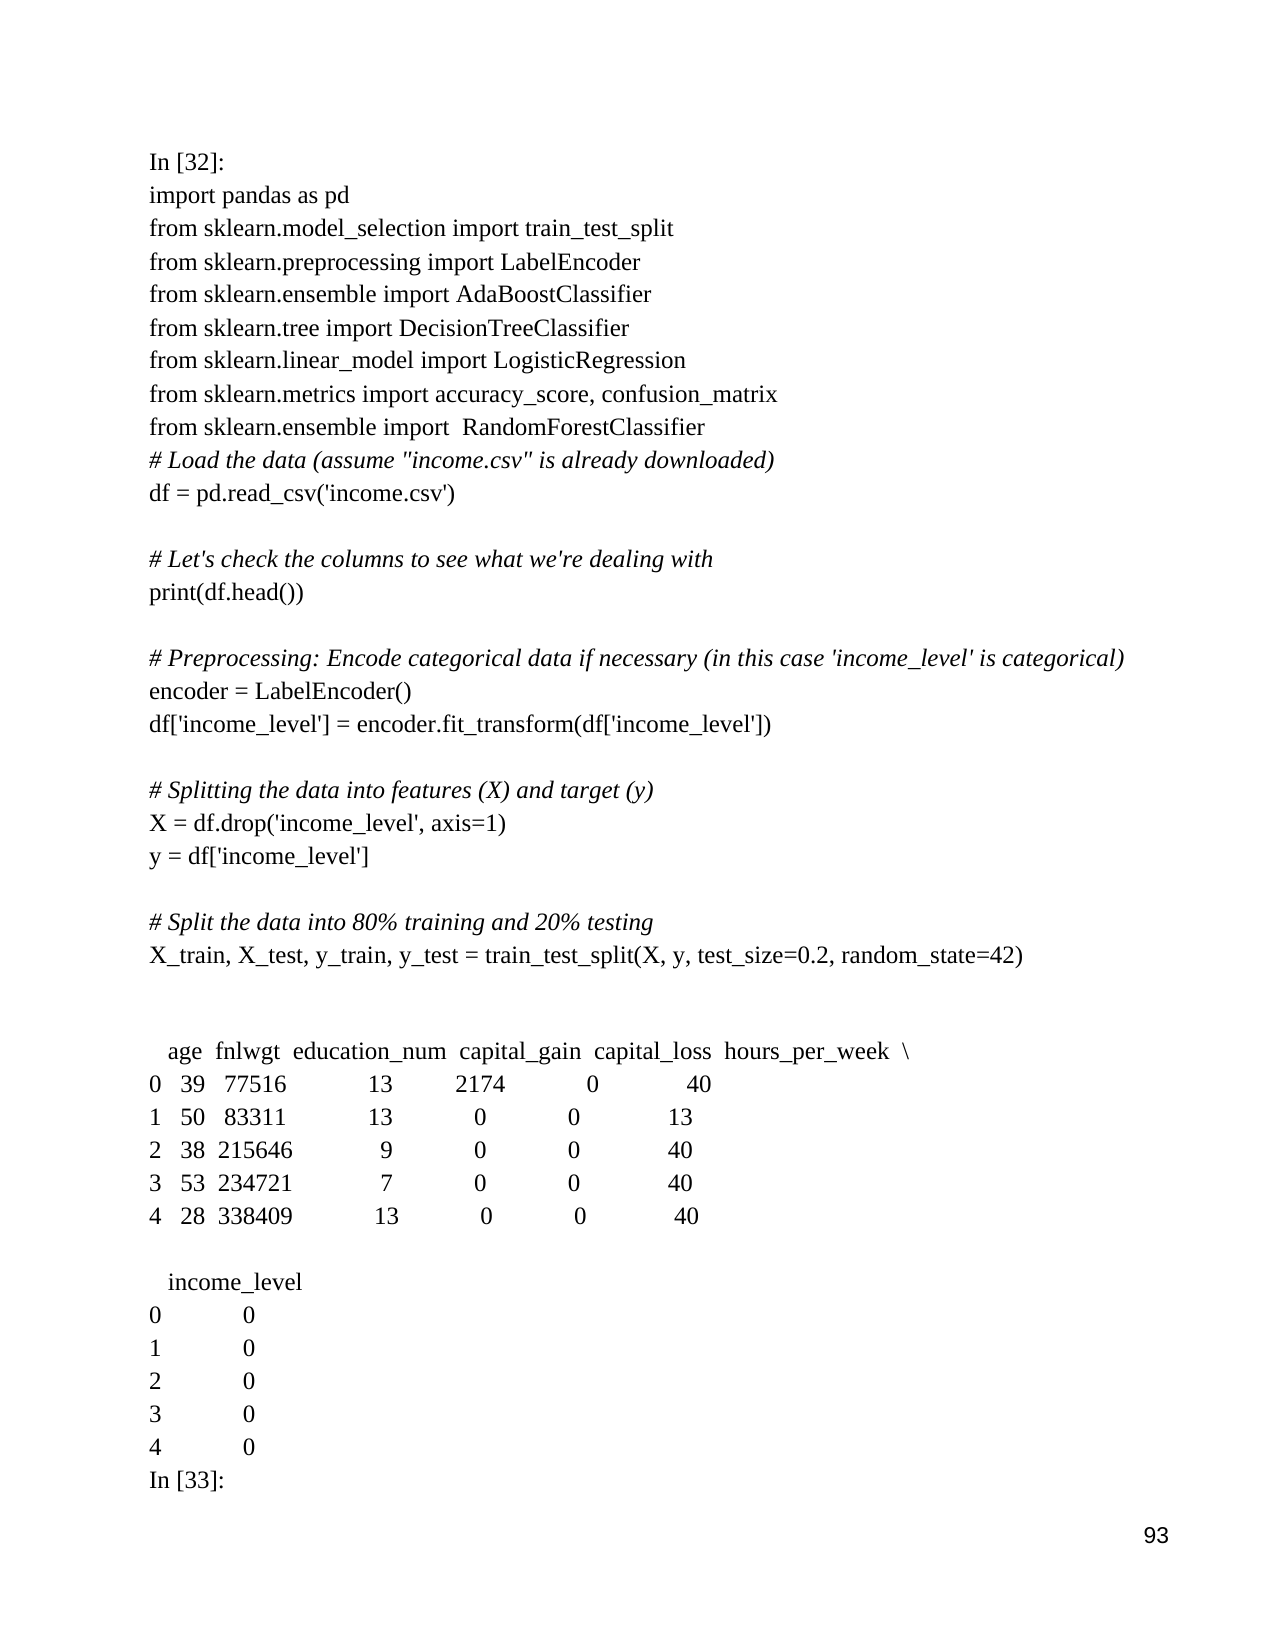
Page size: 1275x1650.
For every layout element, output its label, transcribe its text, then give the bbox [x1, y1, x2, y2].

text 0 39 77516 13 2174 0 40 [149, 1069, 1169, 1098]
text # Preprocessing: Encode categorical data if necessary (in this case 'income_level' is categorical) [149, 643, 1169, 672]
text y = df['income_level'] [149, 841, 1169, 870]
text # Split the data into 80% training and 20% testing [149, 907, 1169, 936]
text X = df.drop('income_level', axis=1) [149, 808, 1169, 837]
text 3 0 [149, 1399, 1169, 1428]
text from sklearn.linear_model import LogisticRegression [149, 346, 1169, 374]
text age fnlwgt education_num capital_gain capital_loss hours_per_week \ [149, 1036, 1169, 1065]
text from sklearn.model_selection import train_test_split [149, 213, 1169, 242]
text In [32]: [149, 147, 1169, 176]
text import pandas as pd [149, 181, 1169, 209]
text encoder = LabelEncoder() [149, 676, 1169, 704]
text 2 0 [149, 1366, 1169, 1395]
text print(df.head()) [149, 577, 1169, 606]
text from sklearn.ensemble import AdaBoostClassifier [149, 279, 1169, 308]
text df = pd.read_csv('income.csv') [149, 478, 1169, 506]
text 4 0 [149, 1432, 1169, 1461]
text 0 0 [149, 1300, 1169, 1329]
text 3 53 234721 7 0 0 40 [149, 1168, 1169, 1197]
text # Splitting the data into features (X) and target (y) [149, 775, 1169, 804]
text from sklearn.ensemble import RandomForestClassifier [149, 412, 1169, 440]
text from sklearn.tree import DecisionTreeClassifier [149, 313, 1169, 341]
text 4 28 338409 13 0 0 40 [149, 1201, 1169, 1230]
text 1 0 [149, 1333, 1169, 1362]
text X_train, X_test, y_train, y_test = train_test_split(X, y, test_size=0.2, random_state=42) [149, 940, 1169, 969]
text 1 50 83311 13 0 0 13 [149, 1102, 1169, 1131]
text 2 38 215646 9 0 0 40 [149, 1135, 1169, 1164]
text from sklearn.preprocessing import LabelEncoder [149, 247, 1169, 275]
text In [33]: [149, 1466, 1169, 1494]
text df['income_level'] = encoder.fit_transform(df['income_level']) [149, 709, 1169, 738]
text # Load the data (assume "income.csv" is already downloaded) [149, 445, 1169, 473]
text # Let's check the columns to see what we're dealing with [149, 544, 1169, 572]
text income_level [149, 1267, 1169, 1296]
text from sklearn.metrics import accuracy_score, confusion_matrix [149, 379, 1169, 407]
